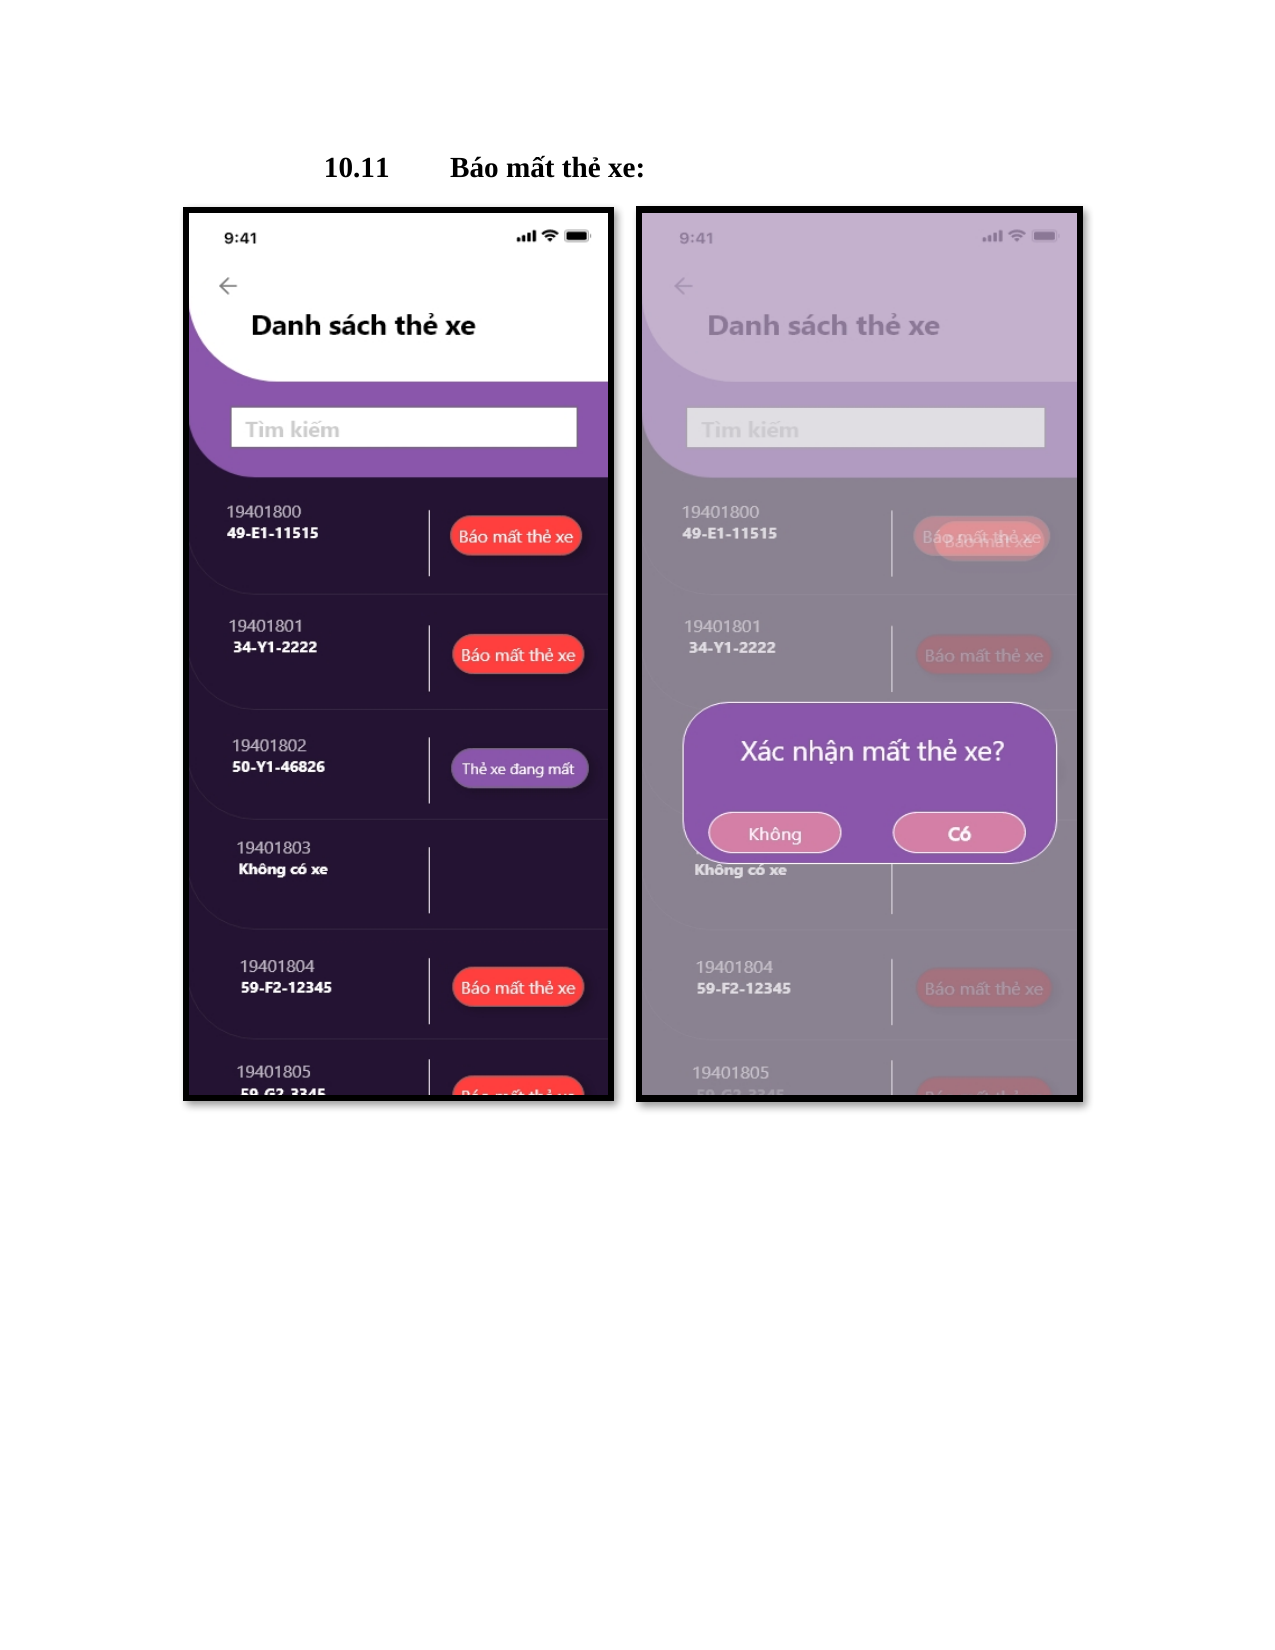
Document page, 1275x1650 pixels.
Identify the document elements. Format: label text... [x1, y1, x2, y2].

picture [189, 213, 608, 1095]
text Báo mất thẻ xe: [300, 150, 1125, 183]
picture [642, 213, 1077, 1095]
